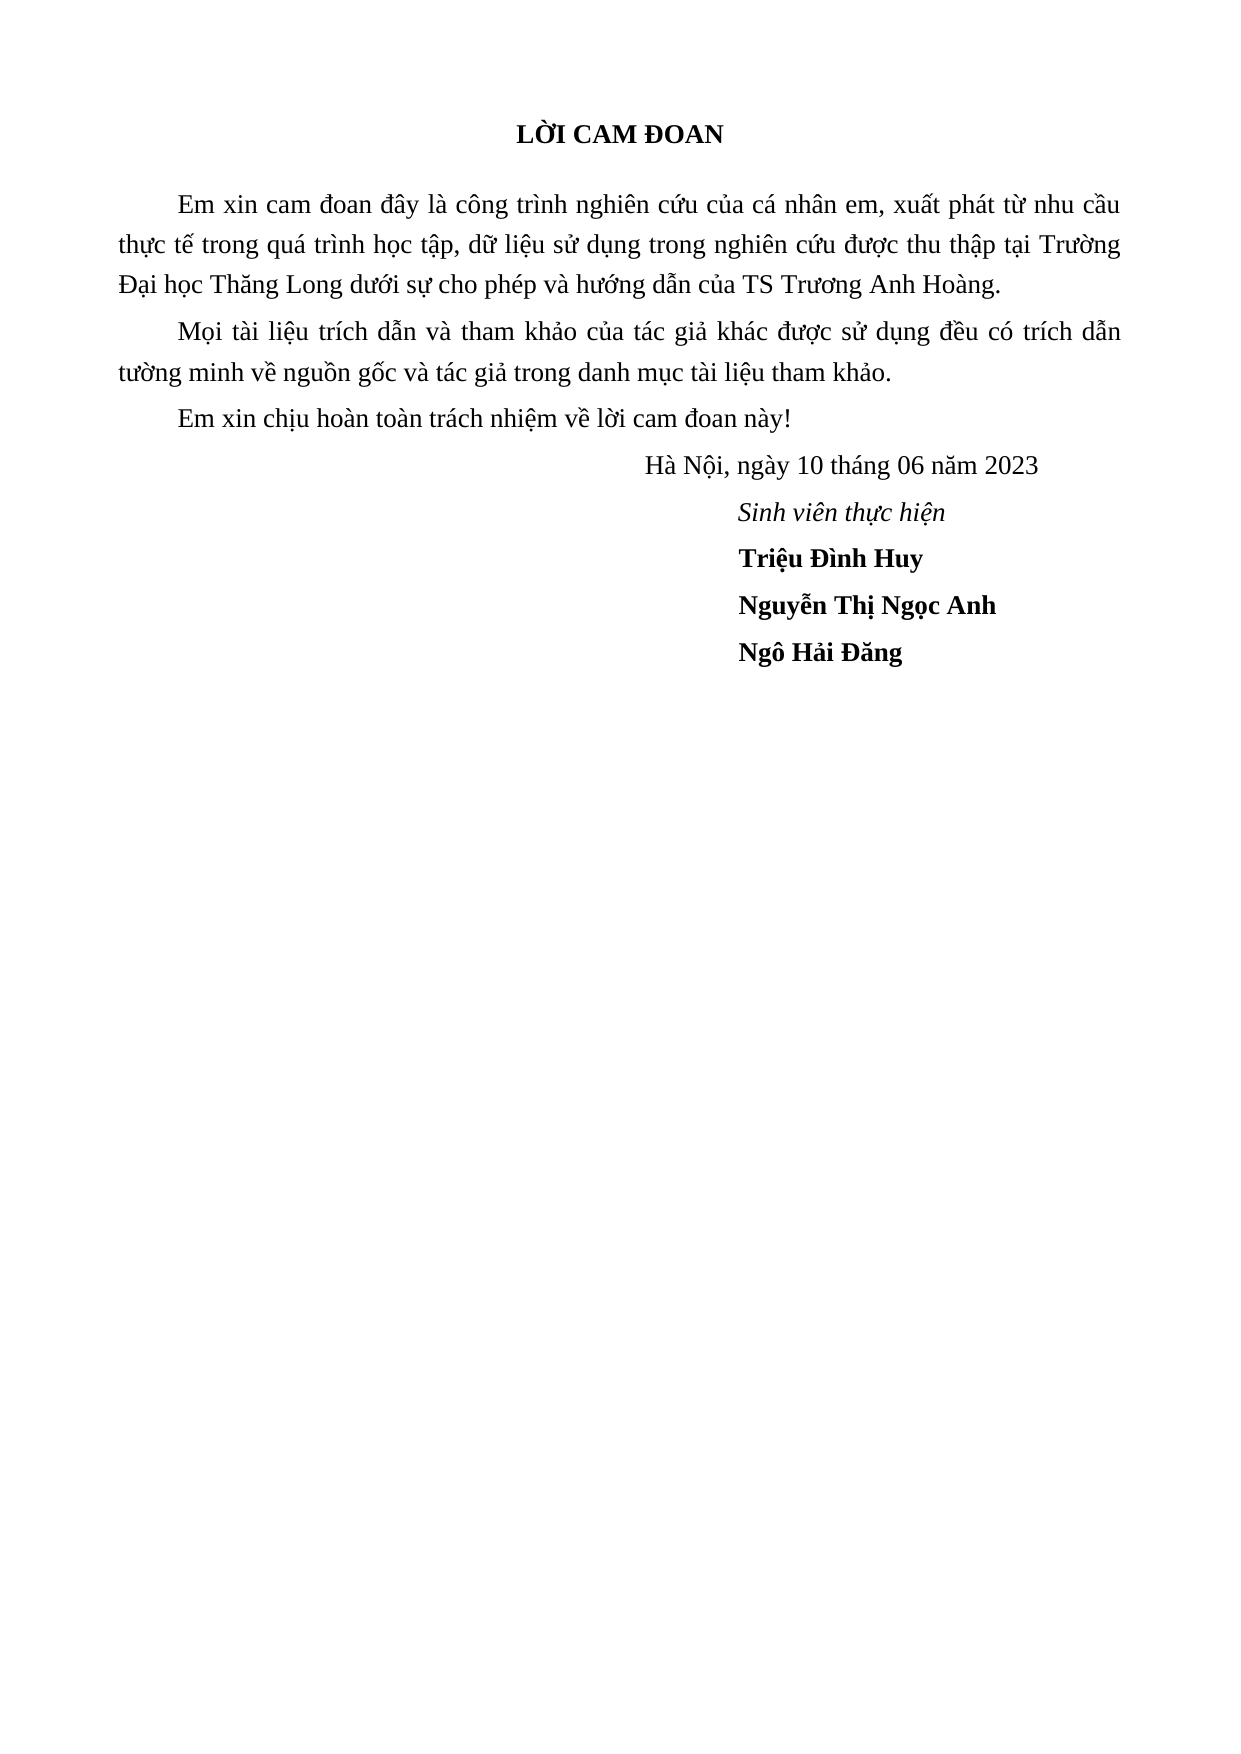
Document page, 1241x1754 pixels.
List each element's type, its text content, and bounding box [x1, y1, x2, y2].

text Sinh viên thực hiện [118, 496, 1122, 527]
text Hà Nội, ngày 10 tháng 06 năm 2023 [118, 449, 1122, 480]
text Mọi tài liệu trích dẫn và tham khảo của tác giả khác được sử dụng đều có trích dẫn tường minh về nguồn gốc và tác giả trong danh mục tài liệu tham khảo. [118, 315, 1122, 387]
text Triệu Đình Huy [118, 542, 1122, 573]
text Ngô Hải Đăng [118, 636, 1122, 667]
text Em xin cam đoan đây là công trình nghiên cứu của cá nhân em, xuất phát từ nhu cầu thực tế trong quá trình học tập, dữ liệu sử dụng trong nghiên cứu được thu thập tại Trường Đại học Thăng Long dưới sự cho phép và hướng dẫn của TS Trương Anh Hoàng. [118, 188, 1122, 300]
text Em xin chịu hoàn toàn trách nhiệm về lời cam đoan này! [118, 402, 1122, 433]
text lời cam đoan [118, 118, 1122, 149]
text Nguyễn Thị Ngọc Anh [118, 589, 1122, 620]
